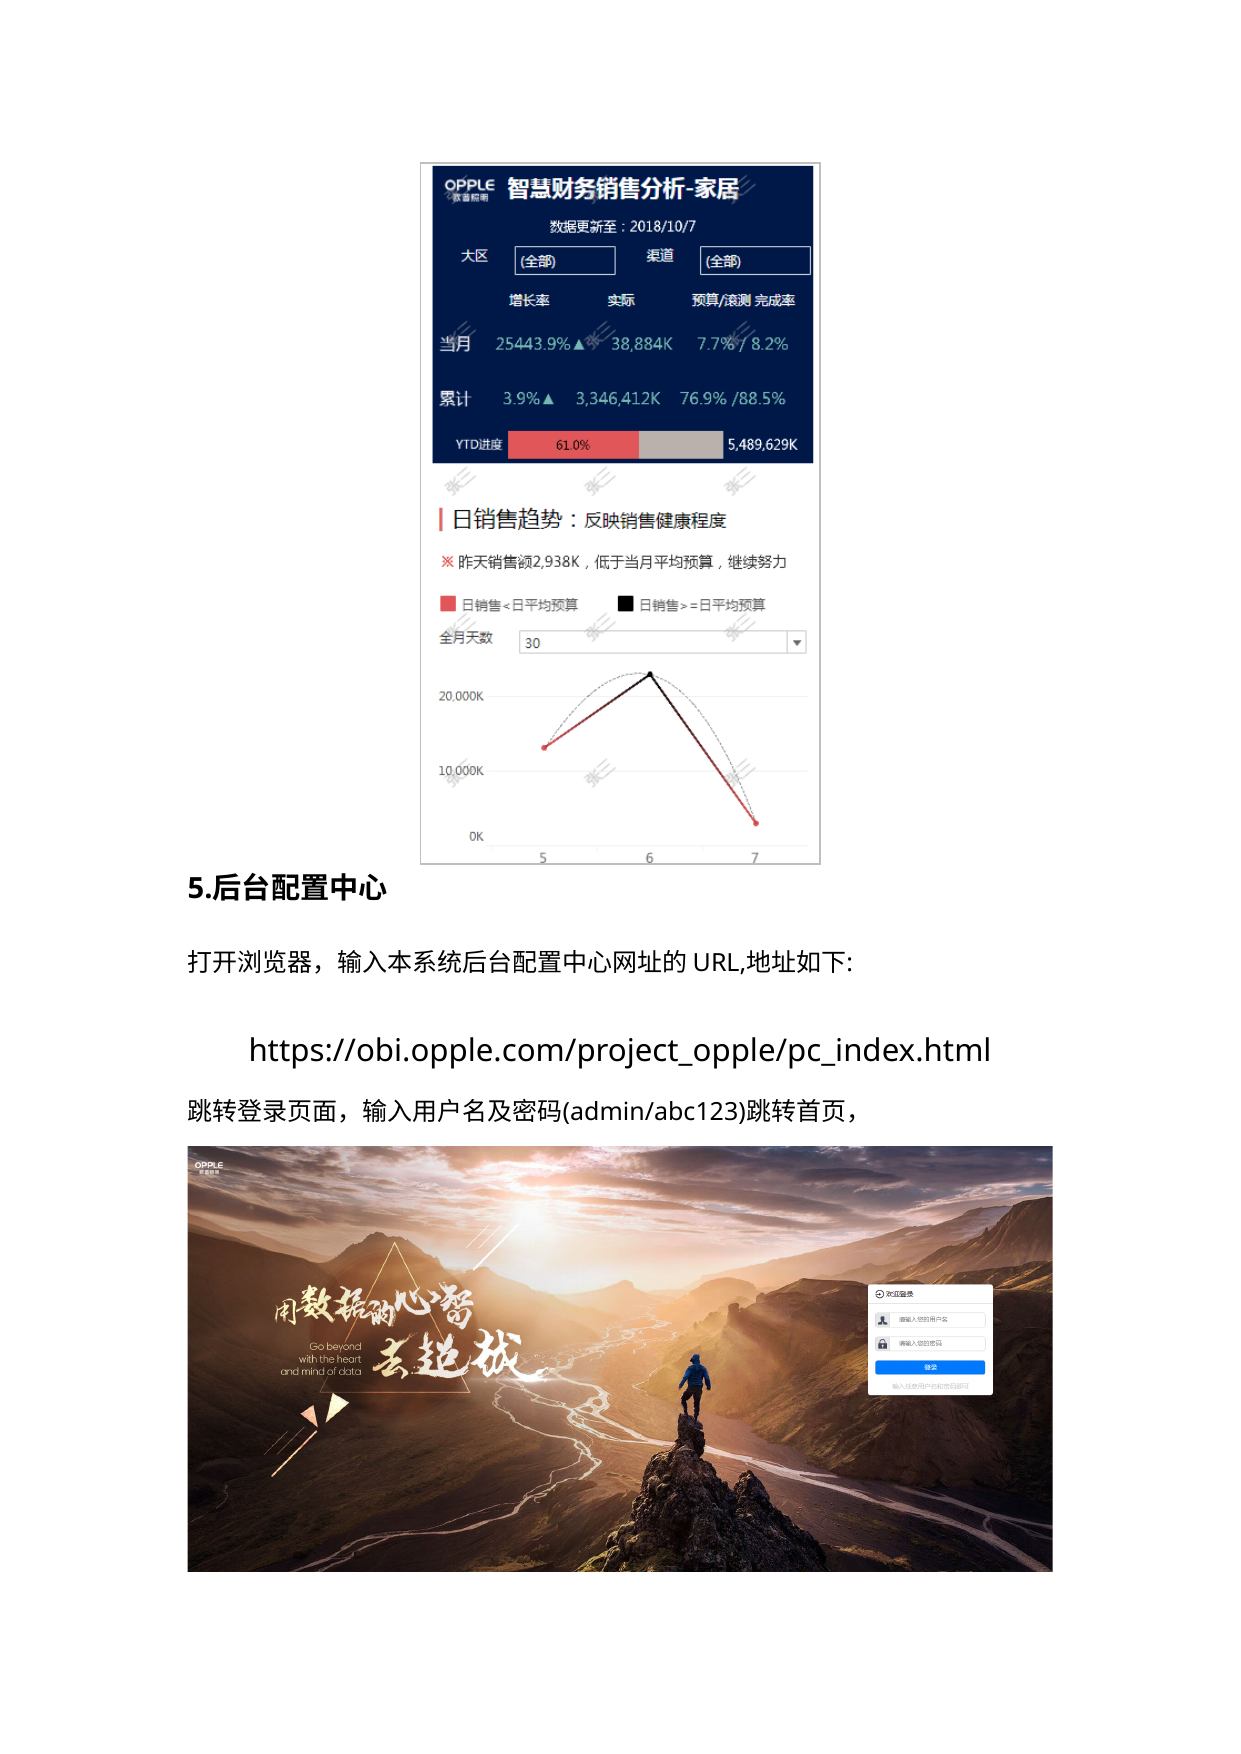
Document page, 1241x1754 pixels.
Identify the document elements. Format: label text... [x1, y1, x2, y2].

picture [187, 1146, 1053, 1572]
text 5.后台配置中心 [187, 865, 1053, 907]
text https://obi.opple.com/project_opple/pc_index.html [187, 1028, 1053, 1071]
picture [421, 164, 819, 863]
text 跳转登录页面，输入用户名及密码(admin/abc123)跳转首页， [187, 1092, 1053, 1128]
text 打开浏览器，输入本系统后台配置中心网址的URL,地址如下: [187, 928, 1053, 993]
